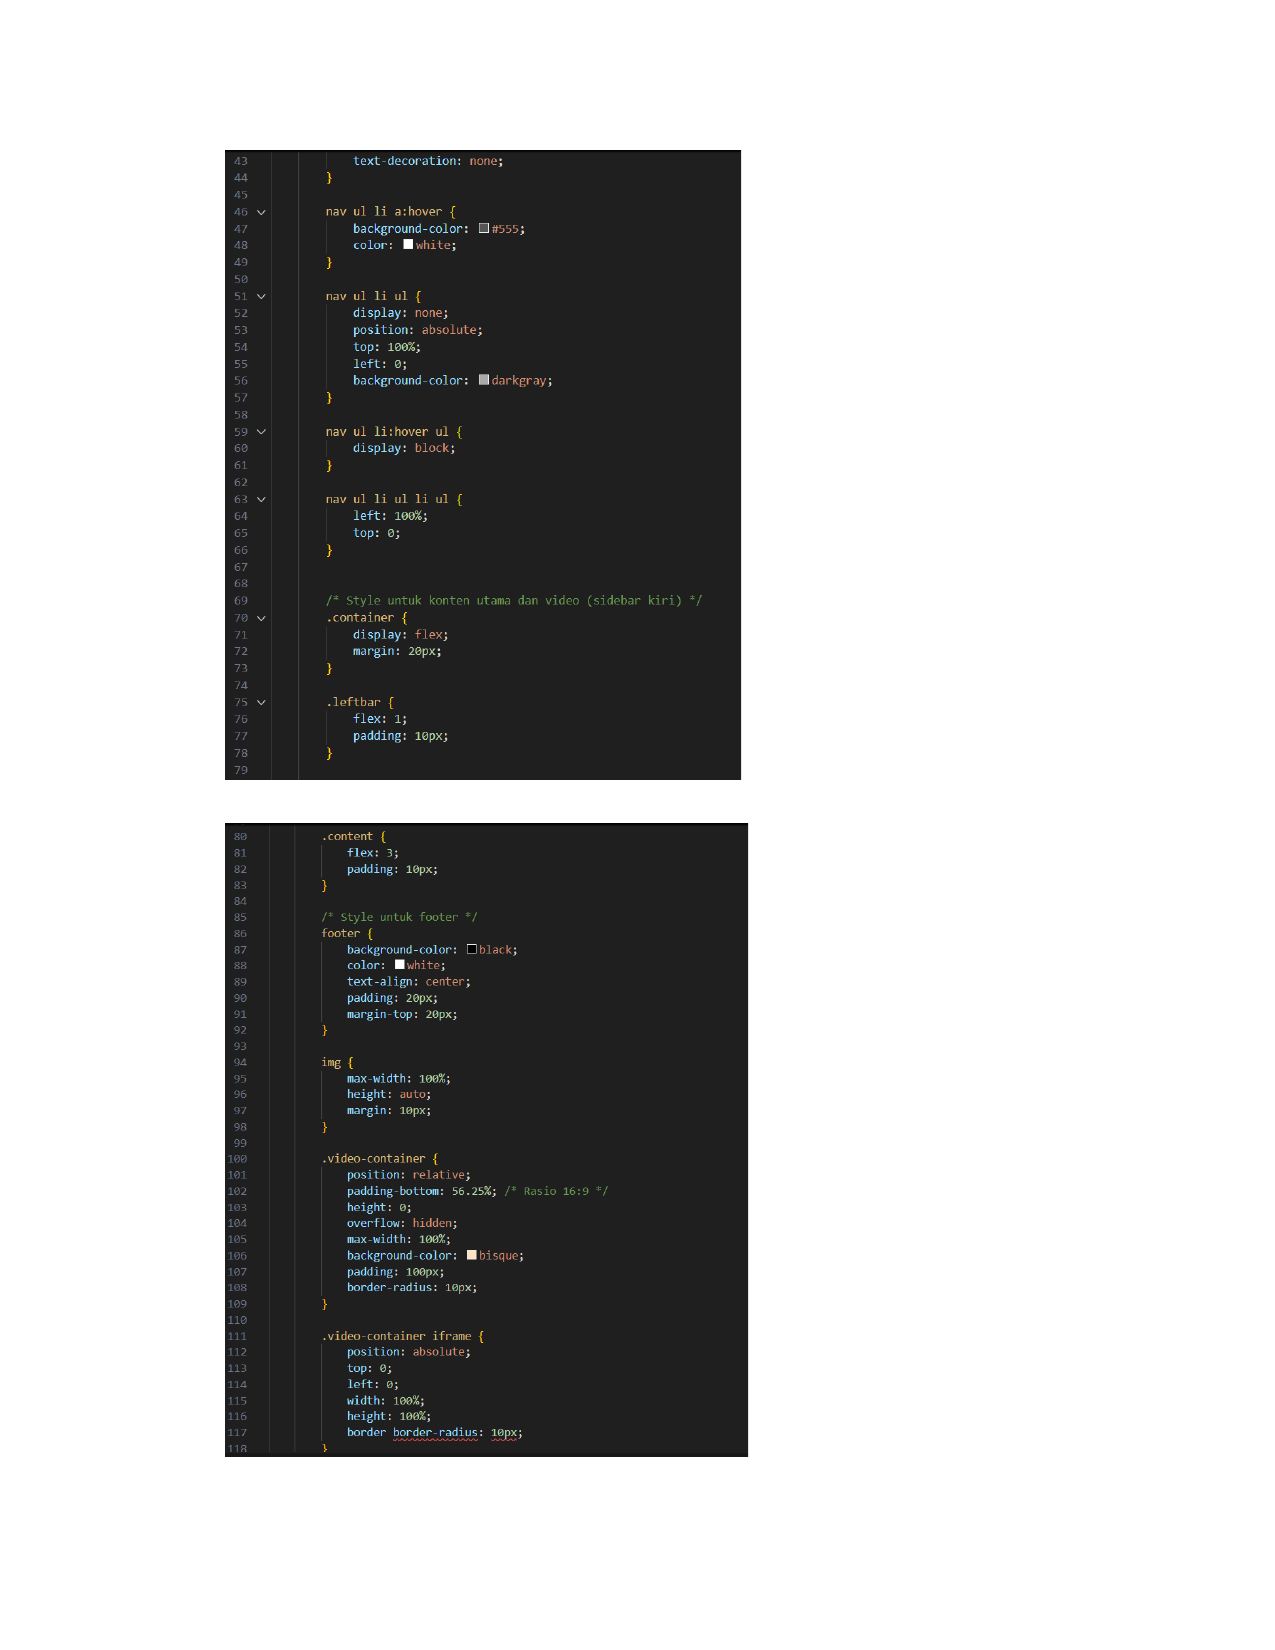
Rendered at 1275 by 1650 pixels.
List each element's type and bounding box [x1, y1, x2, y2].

picture [225, 823, 749, 1457]
picture [225, 150, 742, 780]
